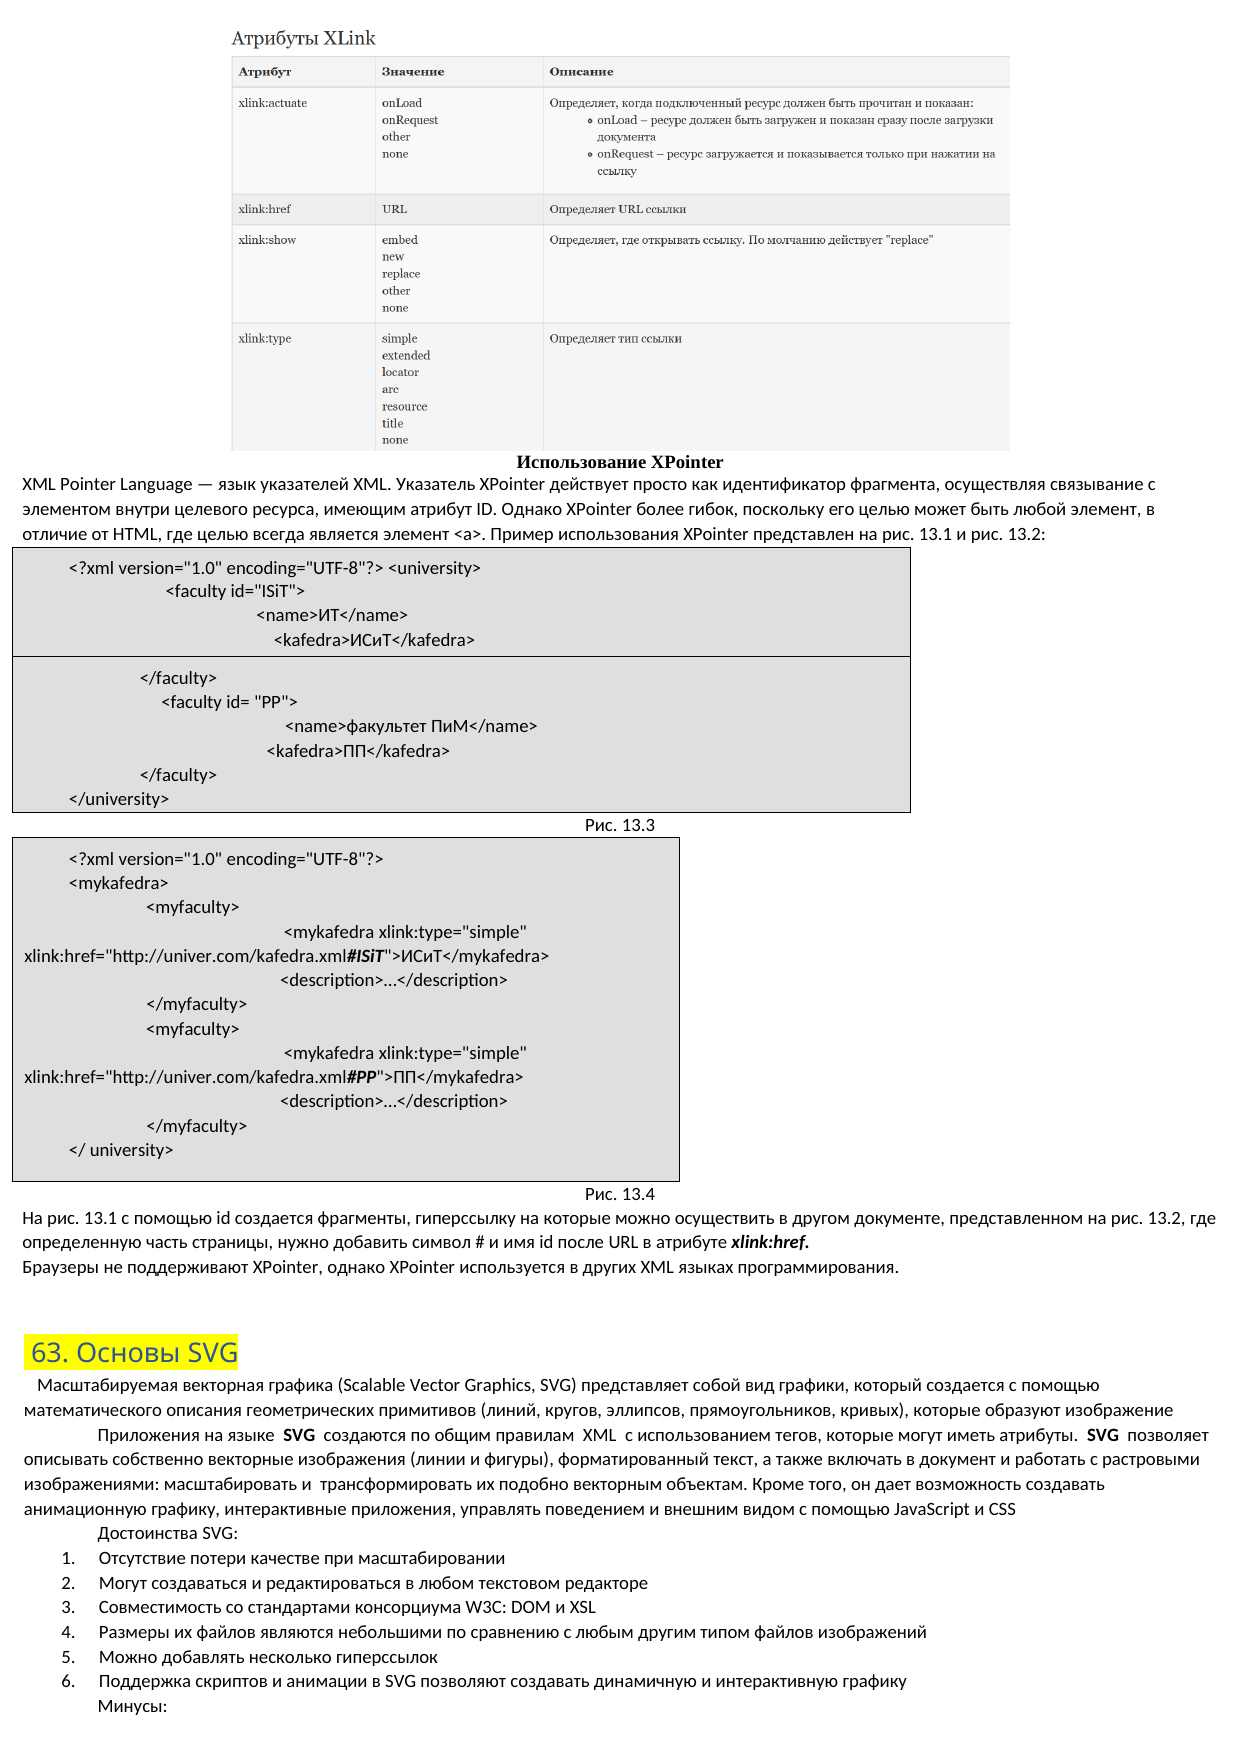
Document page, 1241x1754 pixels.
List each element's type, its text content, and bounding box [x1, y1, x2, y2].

list Поддержка скриптов и анимации в SVG позволяют создавать динамичную и интерактивную графику [61, 1669, 1217, 1692]
text Приложения на языке SVG создаются по общим правилам XML с использованием тегов, которые могут иметь атрибуты. SVG позволяет описывать собственно векторные изображения (линии и фигуры), форматированный текст, а также включать в документ и работать с растровыми изображениями: масштабировать и трансформировать их подобно векторным объектам. Кроме того, он дает возможность создавать анимационную графику, интерактивные приложения, управлять поведением и внешним видом с помощью JavaScript и CSS [24, 1423, 1217, 1520]
text XML Pointer Language — язык указателей XML. Указатель XPointer действует просто как идентификатор фрагмента, осуществляя связывание с элементом внутри целевого ресурса, имеющим атрибут ID. Однако XPointer более гибок, поскольку его целью может быть любой элемент, в отличие от HTML, где целью всегда является элемент <а>. Пример использования XPointer представлен на рис. 13.1 и рис. 13.2: [22, 472, 1217, 545]
text Использование XPointer [24, 451, 1217, 472]
list Размеры их файлов являются небольшими по сравнению с любым другим типом файлов изображений [61, 1620, 1217, 1643]
list Совместимость со стандартами консорциума W3C: DOM и XSL [61, 1596, 1217, 1618]
text Минусы: [24, 1694, 1217, 1717]
text Рис. 13.4 [38, 1182, 1202, 1204]
text Рис. 13.3 [38, 813, 1202, 836]
picture [230, 23, 1011, 451]
text Масштабируемая векторная графика (Scalable Vector Graphics, SVG) представляет собой вид графики, который создается с помощью математического описания геометрических примитивов (линий, кругов, эллипсов, прямоугольников, кривых), которые образуют изображение [24, 1373, 1217, 1421]
text На рис. 13.1 с помощью id создается фрагменты, гиперссылку на которые можно осуществить в другом документе, представленном на рис. 13.2, где определенную часть страницы, нужно добавить символ # и имя id после URL в атрибуте xlink:href. [22, 1206, 1217, 1253]
list Можно добавлять несколько гиперссылок [61, 1645, 1217, 1668]
subtitle 63. Основы SVG [24, 1333, 1217, 1370]
table_cell </faculty> <faculty id= "PP"> <name>факультет ПиМ</name> <kafedra>ПП</kafedra> </faculty> </university> [13, 657, 910, 812]
table_header <?xml version="1.0" encoding="UTF-8"?> <mykafedra> <myfaculty> <mykafedra xlink:type="simple" xlink:href="http://univer.com/kafedra.xml#ISiT">ИСиТ</mykafedra> <description>…</description> </myfaculty> <myfaculty> <mykafedra xlink:type="simple" xlink:href="http://univer.com/kafedra.xml#PP">ПП</mykafedra> <description>…</description> </myfaculty> </ university> [13, 838, 679, 1181]
table_header <?xml version="1.0" encoding="UTF-8"?> <university> <faculty id="ISiT"> <name>ИТ</name> <kafedra>ИСиТ</kafedra> [13, 548, 910, 656]
text Браузеры не поддерживают XPointer, однако XPointer используется в других XML языках программирования. [22, 1255, 1217, 1278]
text Достоинства SVG: [24, 1521, 1217, 1544]
list Могут создаваться и редактироваться в любом текстовом редакторе [61, 1571, 1217, 1594]
list Отсутствие потери качестве при масштабировании [61, 1546, 1217, 1569]
